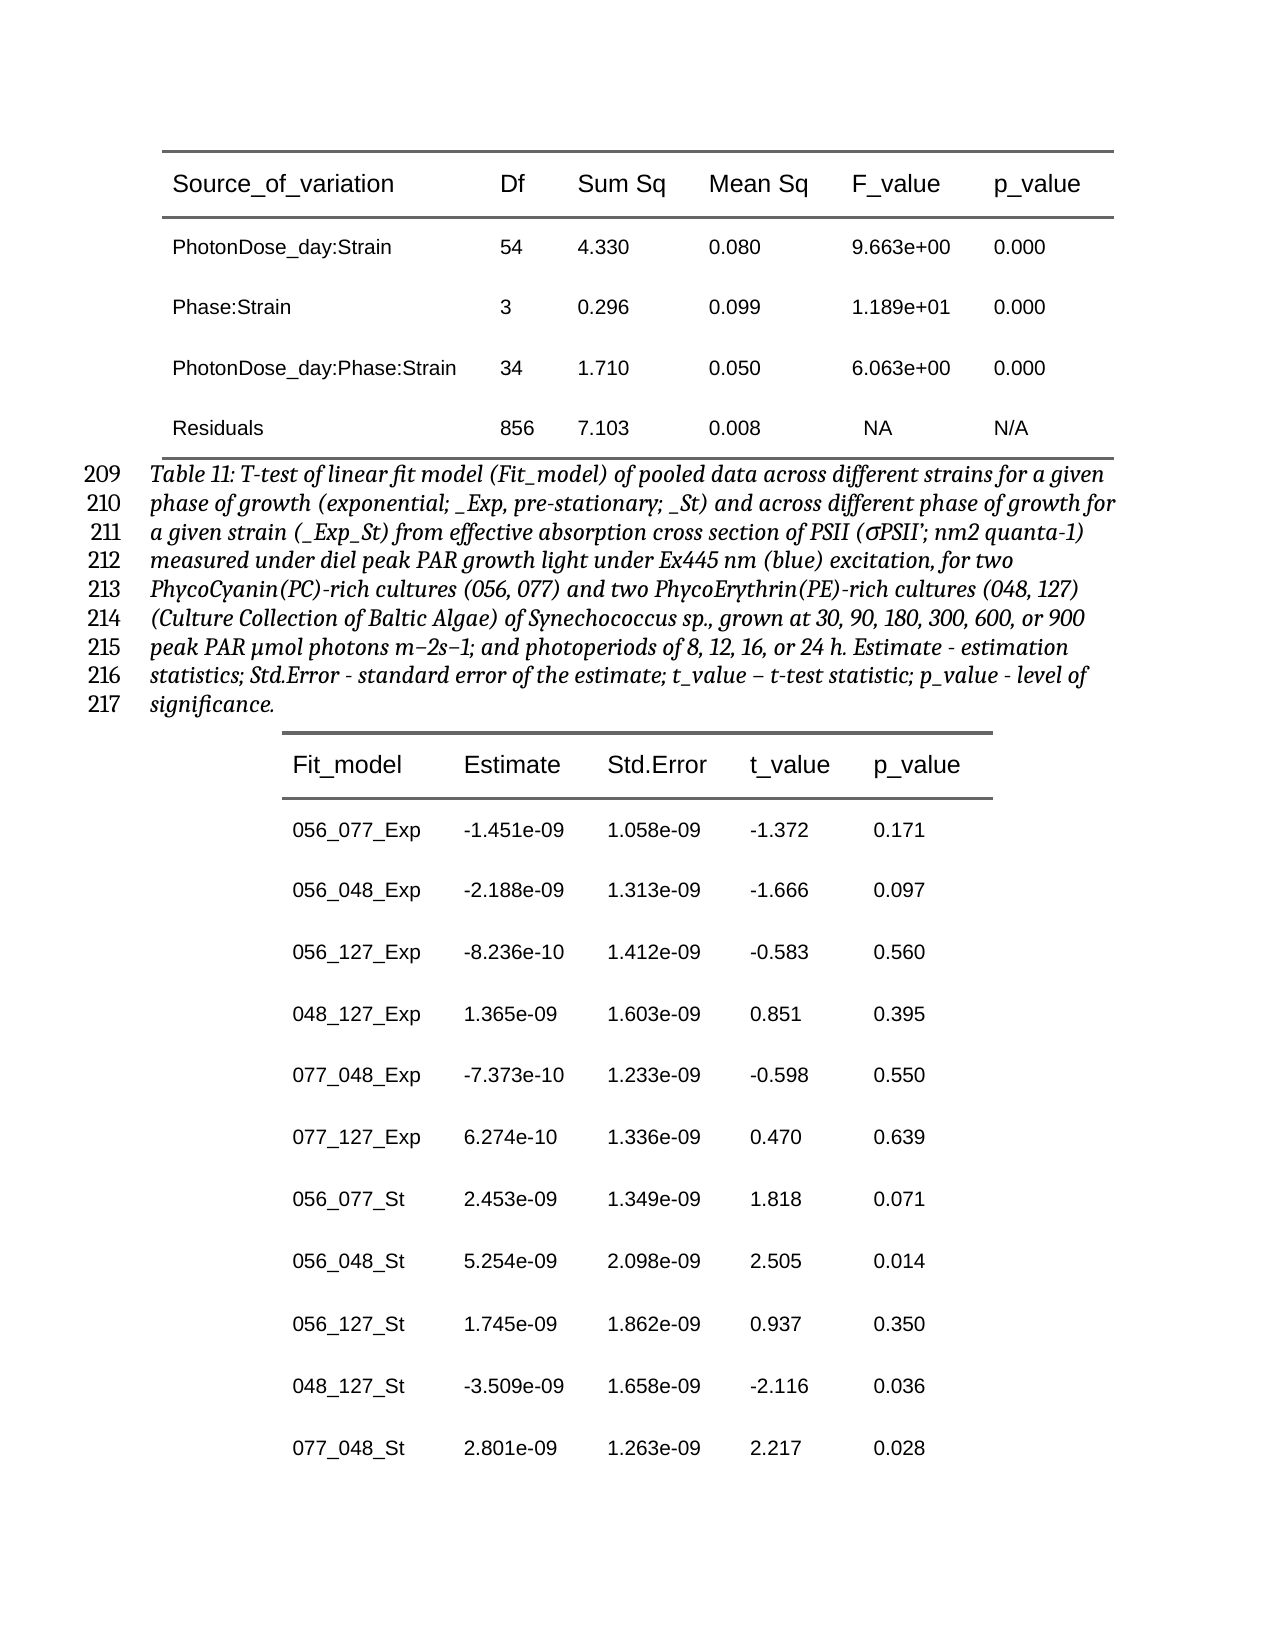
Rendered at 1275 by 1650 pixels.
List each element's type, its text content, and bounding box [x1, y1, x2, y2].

table_cell PhotonDose_day:Strain [162, 219, 489, 278]
table_header t_value [739, 735, 863, 797]
table_header Source_of_variation [162, 153, 489, 216]
table_cell 2.801e-09 [453, 1417, 597, 1479]
table_cell 2.098e-09 [597, 1230, 739, 1292]
text Table 11: T-test of linear fit model (Fit_model) of pooled data across different strains for a given phase of growth (exponential; _Exp, pre-stationary; _St) and across different phase of growth for a given strain (_Exp_St) from effective absorption cross section of PSII (σPSII’; nm2 quanta-1) measured under diel peak PAR growth light under Ex445 nm (blue) excitation, for two PhycoCyanin(PC)-rich cultures (056, 077) and two PhycoErythrin(PE)-rich cultures (048, 127) (Culture Collection of Baltic Algae) of Synechococcus sp., grown at 30, 90, 180, 300, 600, or 900 peak PAR µmol photons m−2s−1; and photoperiods of 8, 12, 16, or 24 h. Estimate - estimation statistics; Std.Error - standard error of the estimate; t_value – t-test statistic; p_value - level of significance. [150, 460, 1125, 719]
table_cell -2.188e-09 [453, 859, 597, 921]
table_header Sum Sq [567, 153, 698, 216]
table_cell 1.818 [739, 1168, 863, 1230]
table_cell 0.008 [698, 399, 841, 457]
table_cell 1.349e-09 [597, 1168, 739, 1230]
table_cell 0.350 [863, 1293, 993, 1354]
table_cell 7.103 [567, 399, 698, 457]
table_cell 056_048_Exp [282, 859, 453, 921]
table_cell -0.598 [739, 1045, 863, 1106]
table_header Df [489, 153, 567, 216]
table_cell 056_077_Exp [282, 800, 453, 859]
table_cell 2.217 [739, 1417, 863, 1479]
table_cell 0.071 [863, 1168, 993, 1230]
table_cell 056_048_St [282, 1230, 453, 1292]
table_header F_value [841, 153, 983, 216]
table_cell 1.189e+01 [841, 278, 983, 336]
table_cell 0.171 [863, 800, 993, 859]
table_cell 2.505 [739, 1230, 863, 1292]
table_cell 0.028 [863, 1417, 993, 1479]
table_cell 056_077_St [282, 1168, 453, 1230]
table_cell 0.395 [863, 983, 993, 1044]
table_cell 0.000 [983, 219, 1113, 278]
table_cell 077_127_Exp [282, 1106, 453, 1168]
table_cell 0.560 [863, 921, 993, 983]
table_cell 056_127_St [282, 1293, 453, 1354]
table_cell 1.336e-09 [597, 1106, 739, 1168]
table_cell 3 [489, 278, 567, 336]
table_cell 1.658e-09 [597, 1355, 739, 1417]
table_header Estimate [453, 735, 597, 797]
table_header p_value [983, 153, 1113, 216]
table_cell 0.036 [863, 1355, 993, 1417]
table_cell 048_127_Exp [282, 983, 453, 1044]
table_cell 1.710 [567, 336, 698, 399]
table_header Fit_model [282, 735, 453, 797]
table_cell 0.937 [739, 1293, 863, 1354]
table_cell 0.050 [698, 336, 841, 399]
table_cell 6.063e+00 [841, 336, 983, 399]
table_cell 1.263e-09 [597, 1417, 739, 1479]
table_cell -2.116 [739, 1355, 863, 1417]
table_cell N/A [983, 399, 1113, 457]
table_cell 0.550 [863, 1045, 993, 1106]
table_cell -1.372 [739, 800, 863, 859]
table_cell -7.373e-10 [453, 1045, 597, 1106]
table_header p_value [863, 735, 993, 797]
table_cell 1.745e-09 [453, 1293, 597, 1354]
table_cell 0.470 [739, 1106, 863, 1168]
table_cell 048_127_St [282, 1355, 453, 1417]
table_cell 0.080 [698, 219, 841, 278]
table_cell 0.099 [698, 278, 841, 336]
table_cell 0.000 [983, 278, 1113, 336]
table_cell 0.639 [863, 1106, 993, 1168]
table_cell 0.296 [567, 278, 698, 336]
table_cell 1.603e-09 [597, 983, 739, 1044]
table_cell -1.451e-09 [453, 800, 597, 859]
table_cell 4.330 [567, 219, 698, 278]
table_cell 1.313e-09 [597, 859, 739, 921]
table_cell 9.663e+00 [841, 219, 983, 278]
table_cell 6.274e-10 [453, 1106, 597, 1168]
table_cell 0.097 [863, 859, 993, 921]
table_cell 2.453e-09 [453, 1168, 597, 1230]
table_cell -1.666 [739, 859, 863, 921]
table_cell 0.014 [863, 1230, 993, 1292]
table_cell -0.583 [739, 921, 863, 983]
table_cell 1.365e-09 [453, 983, 597, 1044]
table_cell 056_127_Exp [282, 921, 453, 983]
table_cell -8.236e-10 [453, 921, 597, 983]
table_cell 54 [489, 219, 567, 278]
table_cell Residuals [162, 399, 489, 457]
table_cell 1.862e-09 [597, 1293, 739, 1354]
table_cell 856 [489, 399, 567, 457]
table_cell 1.412e-09 [597, 921, 739, 983]
table_cell 34 [489, 336, 567, 399]
table_cell 0.851 [739, 983, 863, 1044]
table_cell -3.509e-09 [453, 1355, 597, 1417]
table_cell PhotonDose_day:Phase:Strain [162, 336, 489, 399]
table_header Std.Error [597, 735, 739, 797]
table_cell 0.000 [983, 336, 1113, 399]
table_header Mean Sq [698, 153, 841, 216]
table_cell 077_048_Exp [282, 1045, 453, 1106]
table_cell Phase:Strain [162, 278, 489, 336]
table_cell 077_048_St [282, 1417, 453, 1479]
table_cell NA [841, 399, 983, 457]
table_cell 1.058e-09 [597, 800, 739, 859]
table_cell 5.254e-09 [453, 1230, 597, 1292]
table_cell 1.233e-09 [597, 1045, 739, 1106]
